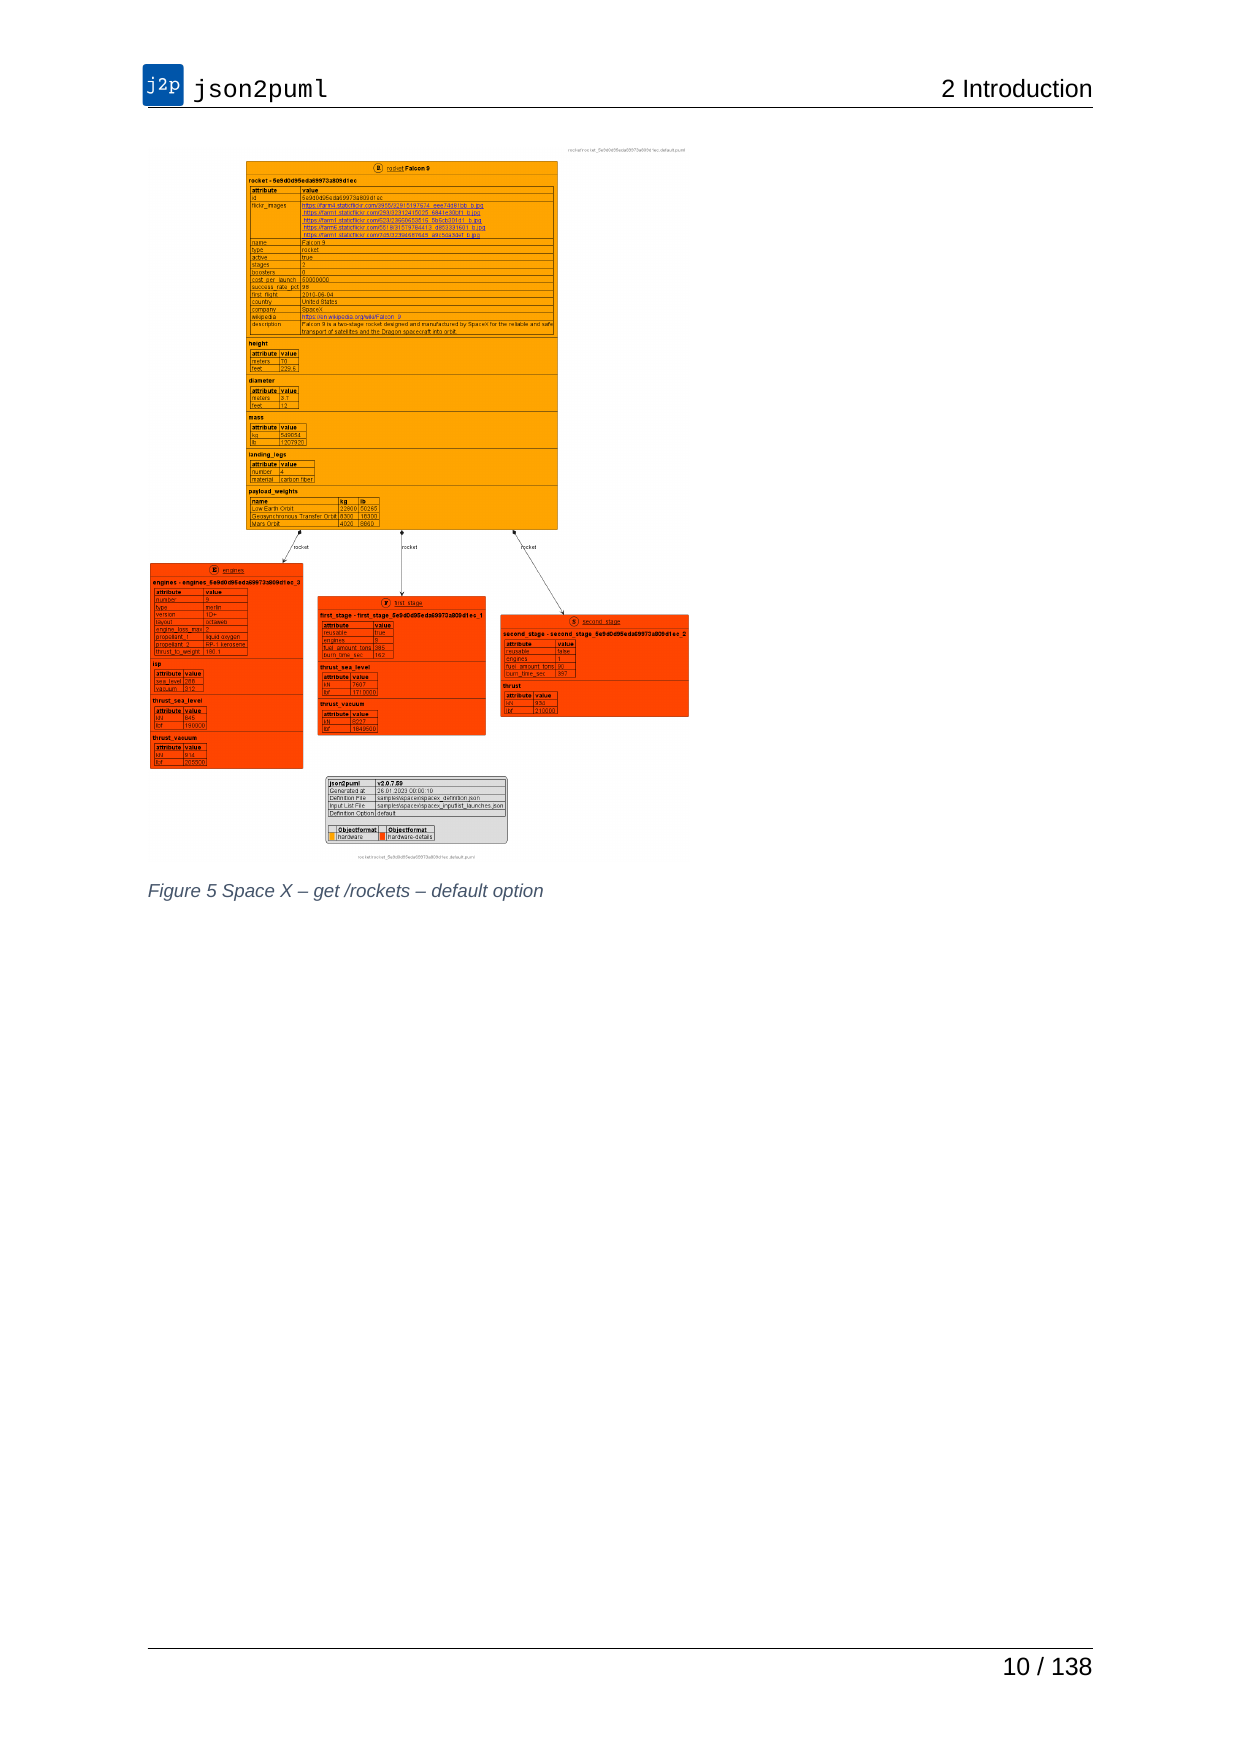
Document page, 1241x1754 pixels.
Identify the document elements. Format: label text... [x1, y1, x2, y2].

picture [147, 147, 691, 862]
text Figure 5 Space X – get /rockets – default option [148, 880, 1093, 902]
picture [142, 64, 184, 106]
